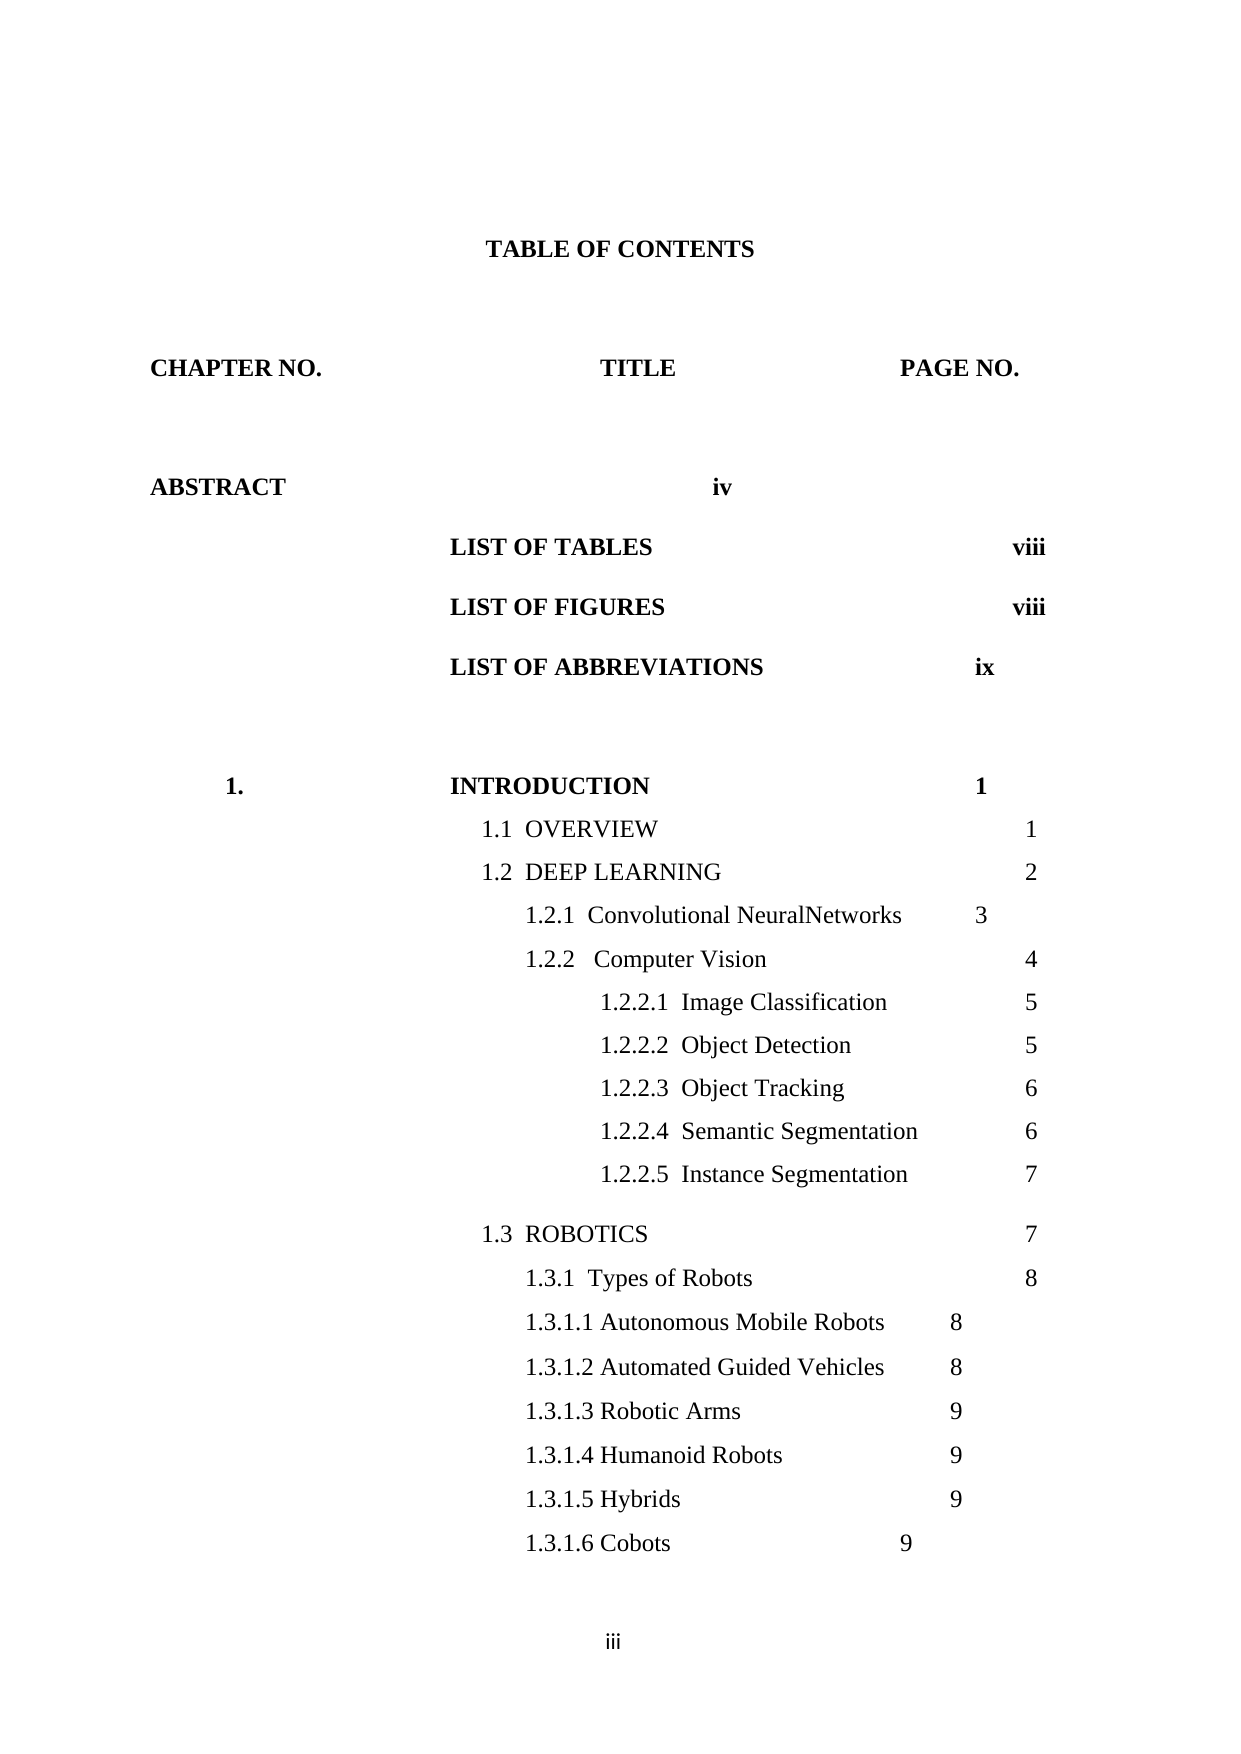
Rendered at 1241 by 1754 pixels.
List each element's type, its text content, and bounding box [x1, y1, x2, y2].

text 1.3.1 Types of Robots 8 [150, 1263, 1090, 1292]
text 1.3.1.6 Cobots 9 [150, 1528, 1090, 1557]
list 1.2.2 Computer Vision 4 [525, 944, 1090, 972]
text TABLE OF CONTENTS [150, 234, 1090, 262]
text 1.3.1.3 Robotic Arms 9 [150, 1396, 1090, 1424]
list 1.2.1 Convolutional NeuralNetworks 3 [525, 901, 1090, 929]
list 1.2.2.4 Semantic Segmentation 6 [525, 1116, 1090, 1145]
text 1.3.1.4 Humanoid Robots 9 [150, 1440, 1090, 1469]
text 1.3.1.1 Autonomous Mobile Robots 8 [150, 1307, 1090, 1336]
list 1.2.2.5 Instance Segmentation 7 [525, 1159, 1090, 1188]
text 1.3.1.2 Automated Guided Vehicles 8 [150, 1352, 1090, 1380]
text LIST OF ABBREVIATIONS ix [150, 652, 1090, 680]
text LIST OF TABLES viii [150, 532, 1090, 561]
list 1.2.2.3 Object Tracking 6 [525, 1073, 1090, 1102]
text 1.3 ROBOTICS 7 [150, 1219, 1090, 1248]
list 1.2.2.1 Image Classification 5 [525, 987, 1090, 1016]
text LIST OF FIGURES viii [150, 592, 1090, 621]
text 1.3.1.5 Hybrids 9 [150, 1484, 1090, 1513]
list DEEP LEARNING 2 [481, 857, 1090, 886]
text CHAPTER NO. TITLE PAGE NO. [150, 353, 1090, 382]
list OVERVIEW 1 [481, 814, 1090, 843]
text ABSTRACT iv [150, 472, 1036, 501]
list 1.2.2.2 Object Detection 5 [525, 1030, 1090, 1059]
list INTRODUCTION 1 [225, 771, 1090, 800]
